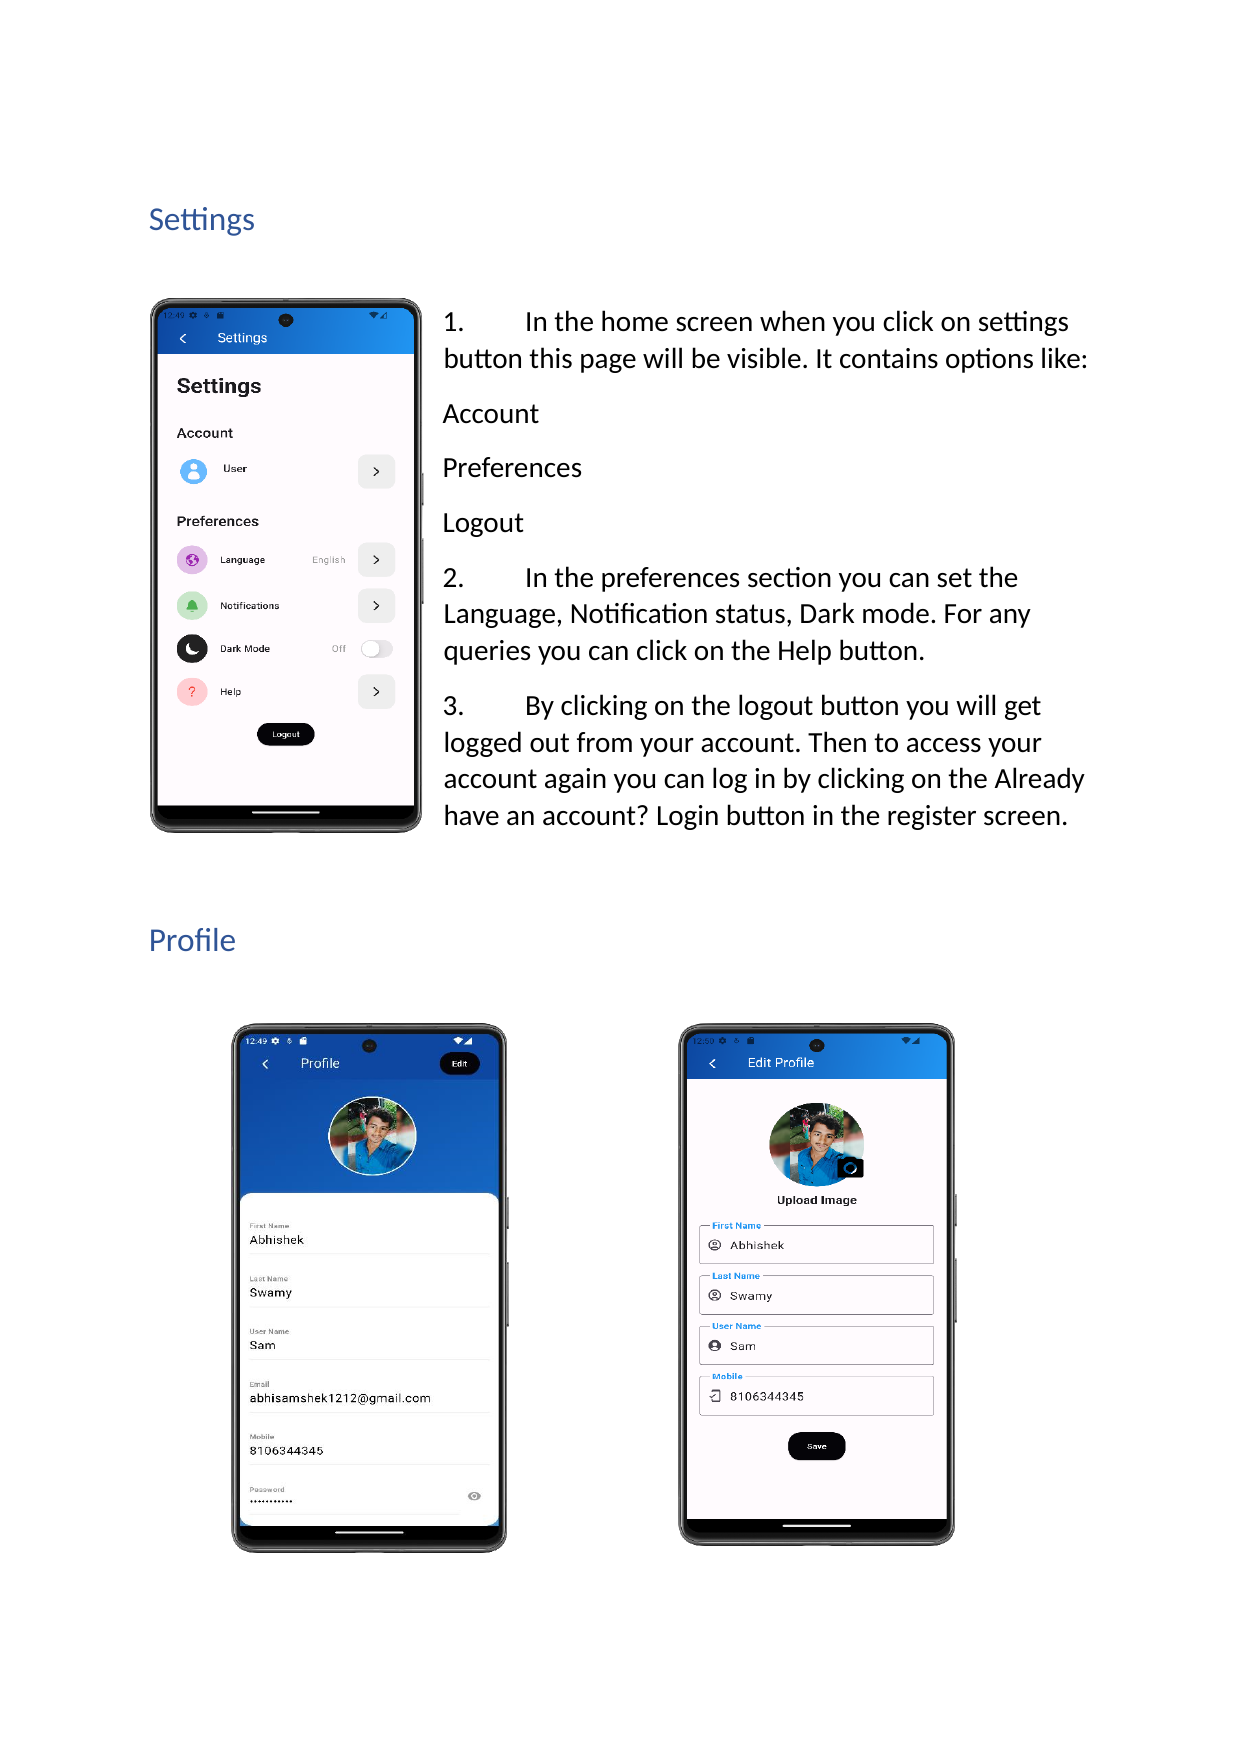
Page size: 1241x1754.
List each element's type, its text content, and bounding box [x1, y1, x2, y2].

picture [150, 298, 424, 833]
list In the preferences section you can set the Language, Notification status, Dark mode. For any queries you can click on the Help button. [424, 559, 1091, 668]
text Preferences [424, 449, 1091, 485]
picture [231, 1023, 509, 1553]
subtitle Settings [148, 198, 1099, 239]
text Logout [424, 504, 1091, 540]
list In the home screen when you click on settings button this page will be visible. It contains options like: [424, 303, 1091, 376]
list By clicking on the logout button you will get logged out from your account. Then to access your account again you can log in by clicking on the Already have an account? Login button in the register screen. [424, 687, 1091, 833]
subtitle Profile [148, 919, 1099, 960]
picture [678, 1023, 957, 1546]
text Account [424, 395, 1091, 431]
